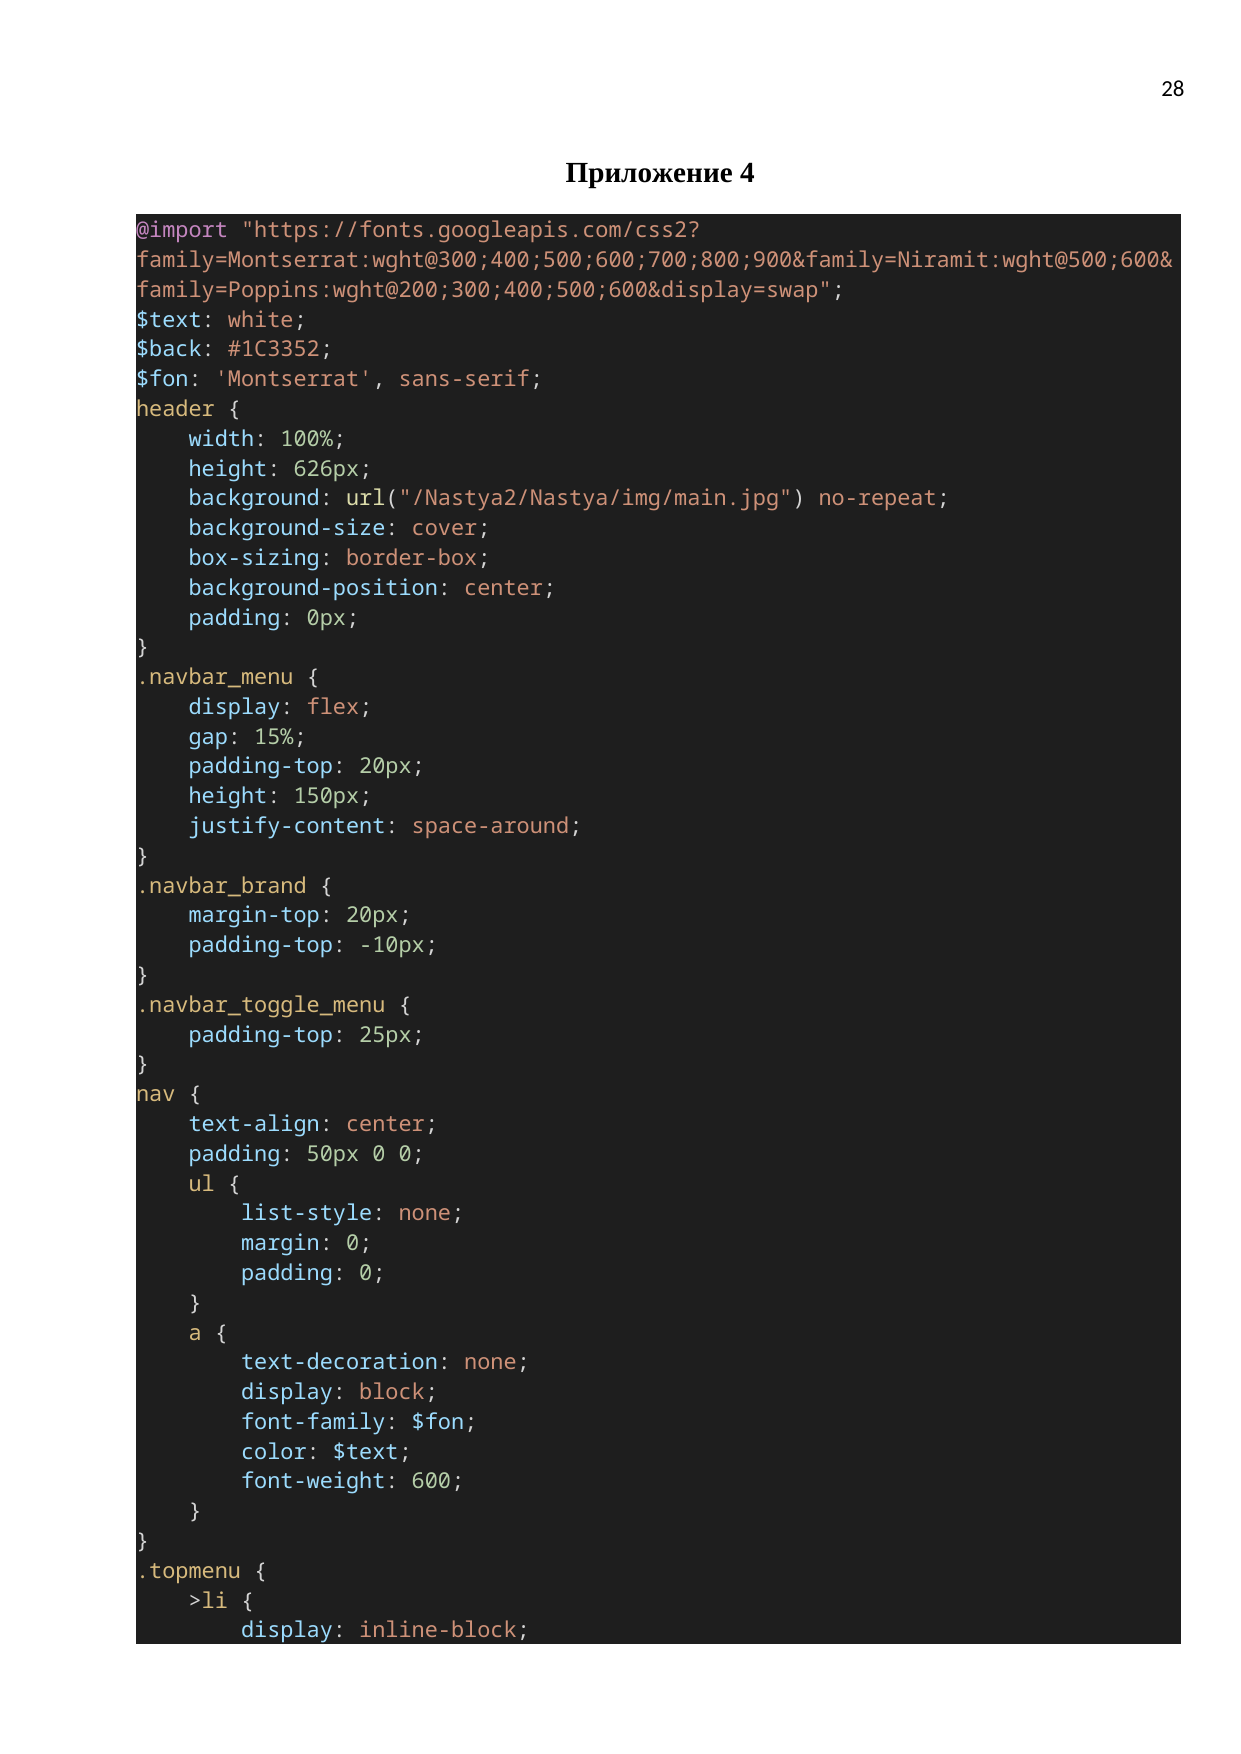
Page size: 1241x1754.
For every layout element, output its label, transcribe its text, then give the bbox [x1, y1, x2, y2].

text height: 150px; [136, 780, 1181, 810]
text .navbar_brand { [136, 869, 1181, 899]
text background-position: center; [136, 572, 1181, 601]
text box-sizing: border-box; [136, 542, 1181, 572]
text >li { [136, 1584, 1181, 1614]
text } [136, 1525, 1181, 1555]
text $fon: 'Montserrat', sans-serif; [136, 363, 1181, 393]
text } [136, 631, 1181, 661]
text color: $text; [136, 1436, 1181, 1465]
text padding: 50px 0 0; [136, 1138, 1181, 1167]
text nav { [136, 1078, 1181, 1108]
text padding-top: 20px; [136, 750, 1181, 780]
text ul { [136, 1167, 1181, 1197]
text display: block; [136, 1376, 1181, 1406]
text display: inline-block; [136, 1614, 1181, 1644]
text header { [136, 393, 1181, 423]
text text-align: center; [136, 1108, 1181, 1138]
text margin: 0; [136, 1227, 1181, 1257]
text margin-top: 20px; [136, 899, 1181, 929]
text @import "https://fonts.googleapis.com/css2?family=Montserrat:wght@300;400;500;600;700;800;900&family=Niramit:wght@500;600&family=Poppins:wght@200;300;400;500;600&display=swap"; [136, 214, 1181, 303]
text gap: 15%; [136, 721, 1181, 750]
text justify-content: space-around; [136, 810, 1181, 840]
text padding-top: 25px; [136, 1018, 1181, 1048]
text background: url("/Nastya2/Nastya/img/main.jpg") no-repeat; [136, 482, 1181, 512]
text padding: 0px; [136, 601, 1181, 631]
text width: 100%; [136, 423, 1181, 452]
text font-family: $fon; [136, 1406, 1181, 1436]
text $text: white; [136, 303, 1181, 333]
text .topmenu { [136, 1555, 1181, 1584]
text list-style: none; [136, 1197, 1181, 1227]
text padding-top: -10px; [136, 929, 1181, 959]
text padding: 0; [136, 1257, 1181, 1287]
text height: 626px; [136, 452, 1181, 482]
text text-decoration: none; [136, 1346, 1181, 1376]
text } [136, 959, 1181, 989]
text .navbar_menu { [136, 661, 1181, 691]
subtitle Приложение 4 [136, 156, 1184, 189]
text } [136, 1495, 1181, 1525]
text $back: #1C3352; [136, 333, 1181, 363]
text .navbar_toggle_menu { [136, 989, 1181, 1018]
text } [136, 1048, 1181, 1078]
text } [136, 1287, 1181, 1316]
text background-size: cover; [136, 512, 1181, 542]
text font-weight: 600; [136, 1465, 1181, 1495]
text display: flex; [136, 691, 1181, 721]
text } [136, 840, 1181, 869]
text a { [136, 1316, 1181, 1346]
